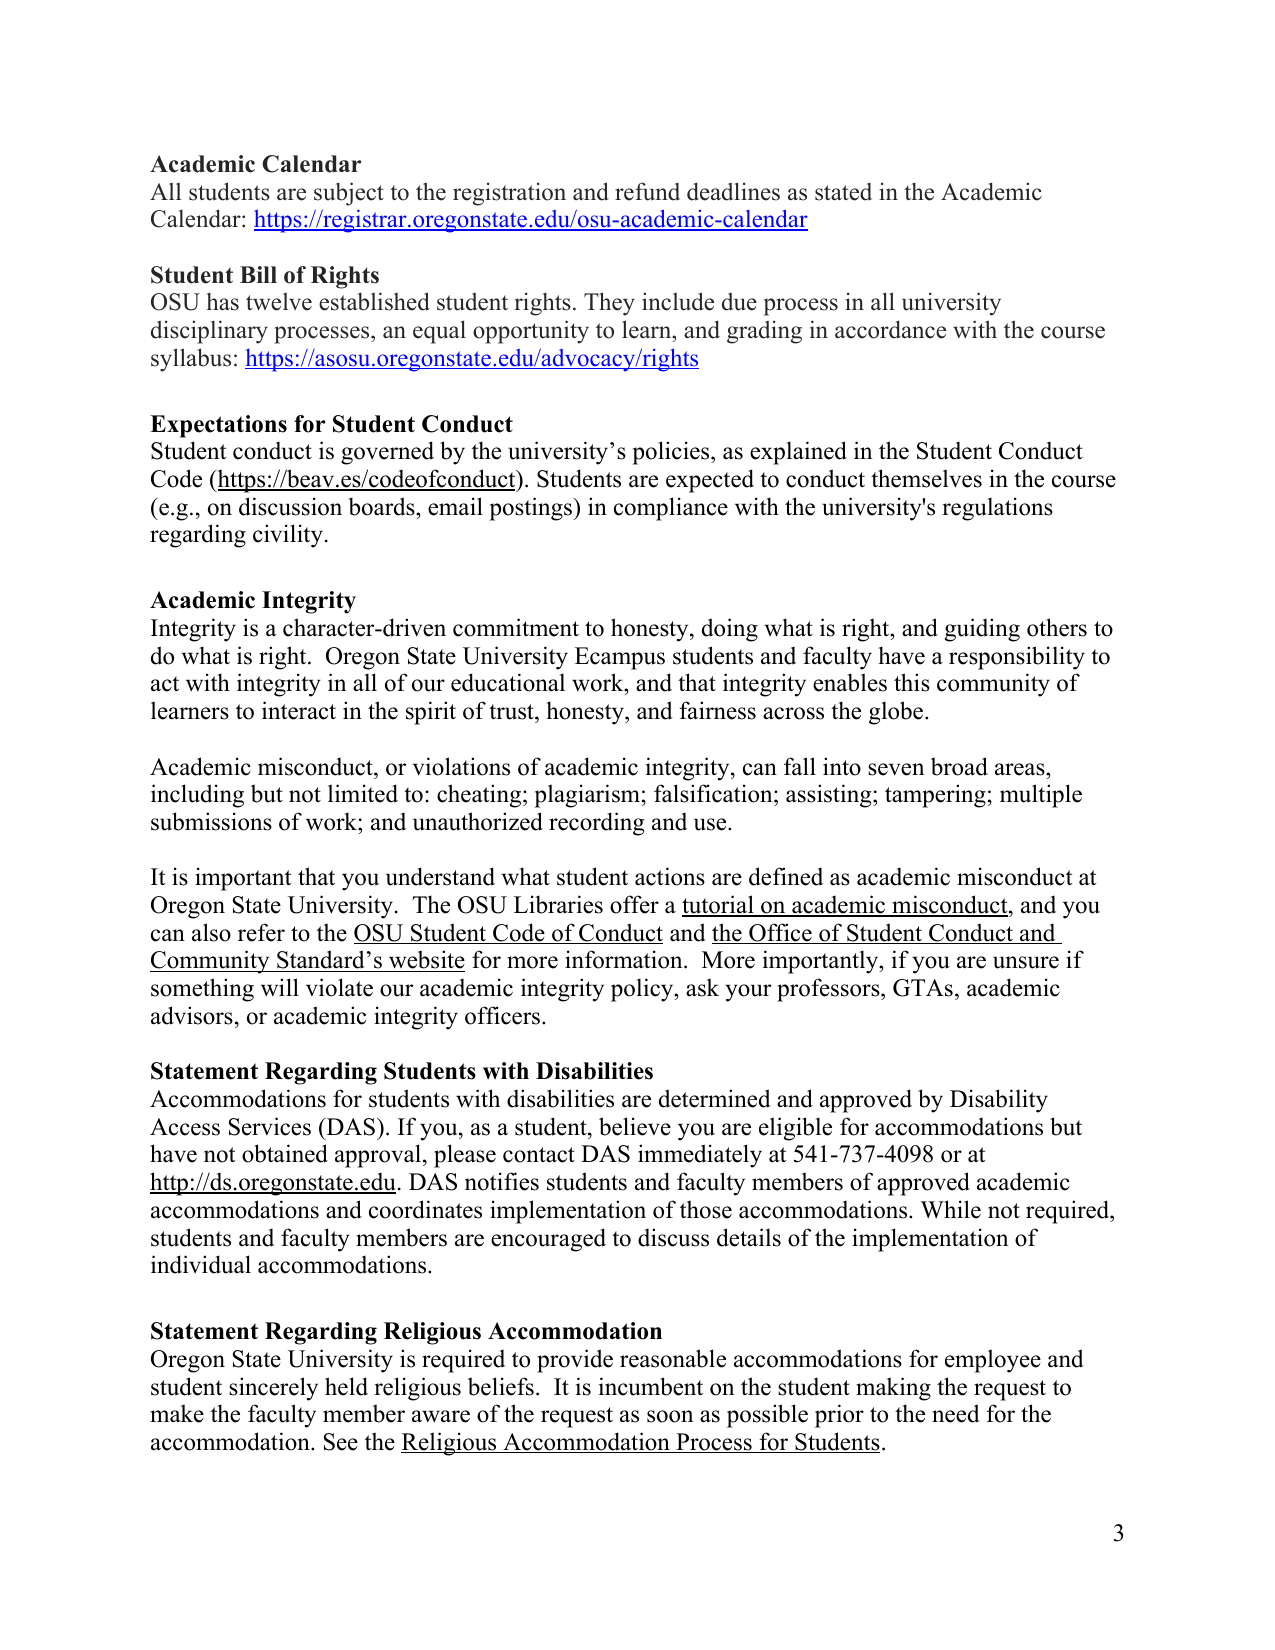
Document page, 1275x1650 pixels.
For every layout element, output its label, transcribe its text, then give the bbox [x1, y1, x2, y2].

text Student conduct is governed by the university’s policies, as explained in the Student Conduct Code (https://beav.es/codeofconduct). Students are expected to conduct themselves in the course (e.g., on discussion boards, email postings) in compliance with the university's regulations regarding civility. [150, 437, 1125, 548]
text It is important that you understand what student actions are defined as academic misconduct at Oregon State University. The OSU Libraries offer a tutorial on academic misconduct, and you can also refer to the OSU Student Code of Conduct and the Office of Student Conduct and Community Standard’s website for more information. More importantly, if you are unsure if something will violate our academic integrity policy, ask your professors, GTAs, academic advisors, or academic integrity officers. [150, 863, 1125, 1030]
subtitle Statement Regarding Religious Accommodation [150, 1289, 1125, 1345]
subtitle Academic Integrity [150, 586, 1125, 614]
subtitle Statement Regarding Students with Disabilities [150, 1057, 1125, 1085]
text Accommodations for students with disabilities are determined and approved by Disability Access Services (DAS). If you, as a student, believe you are eligible for accommodations but have not obtained approval, please contact DAS immediately at 541-737-4098 or at http://ds.oregonstate.edu. DAS notifies students and faculty members of approved academic accommodations and coordinates implementation of those accommodations. While not required, students and faculty members are encouraged to discuss details of the implementation of individual accommodations. [150, 1085, 1125, 1279]
text Academic misconduct, or violations of academic integrity, can fall into seven broad areas, including but not limited to: cheating; plagiarism; falsification; assisting; tampering; multiple submissions of work; and unauthorized recording and use. [150, 753, 1125, 836]
subtitle Expectations for Student Conduct [150, 410, 1125, 437]
text Academic Calendar All students are subject to the registration and refund deadlines as stated in the Academic Calendar: https://registrar.oregonstate.edu/osu-academic-calendar [150, 150, 1125, 233]
text Oregon State University is required to provide reasonable accommodations for employee and student sincerely held religious beliefs. It is incumbent on the student making the request to make the faculty member aware of the request as soon as possible prior to the need for the accommodation. See the Religious Accommodation Process for Students. [150, 1345, 1125, 1456]
text Student Bill of Rights OSU has twelve established student rights. They include due process in all university disciplinary processes, an equal opportunity to learn, and grading in accordance with the course syllabus: https://asosu.oregonstate.edu/advocacy/rights [150, 261, 1125, 372]
text Integrity is a character-driven commitment to honesty, doing what is right, and guiding others to do what is right. Oregon State University Ecampus students and faculty have a responsibility to act with integrity in all of our educational work, and that integrity enables this community of learners to interact in the spirit of trust, honesty, and fairness across the globe. [150, 614, 1125, 725]
